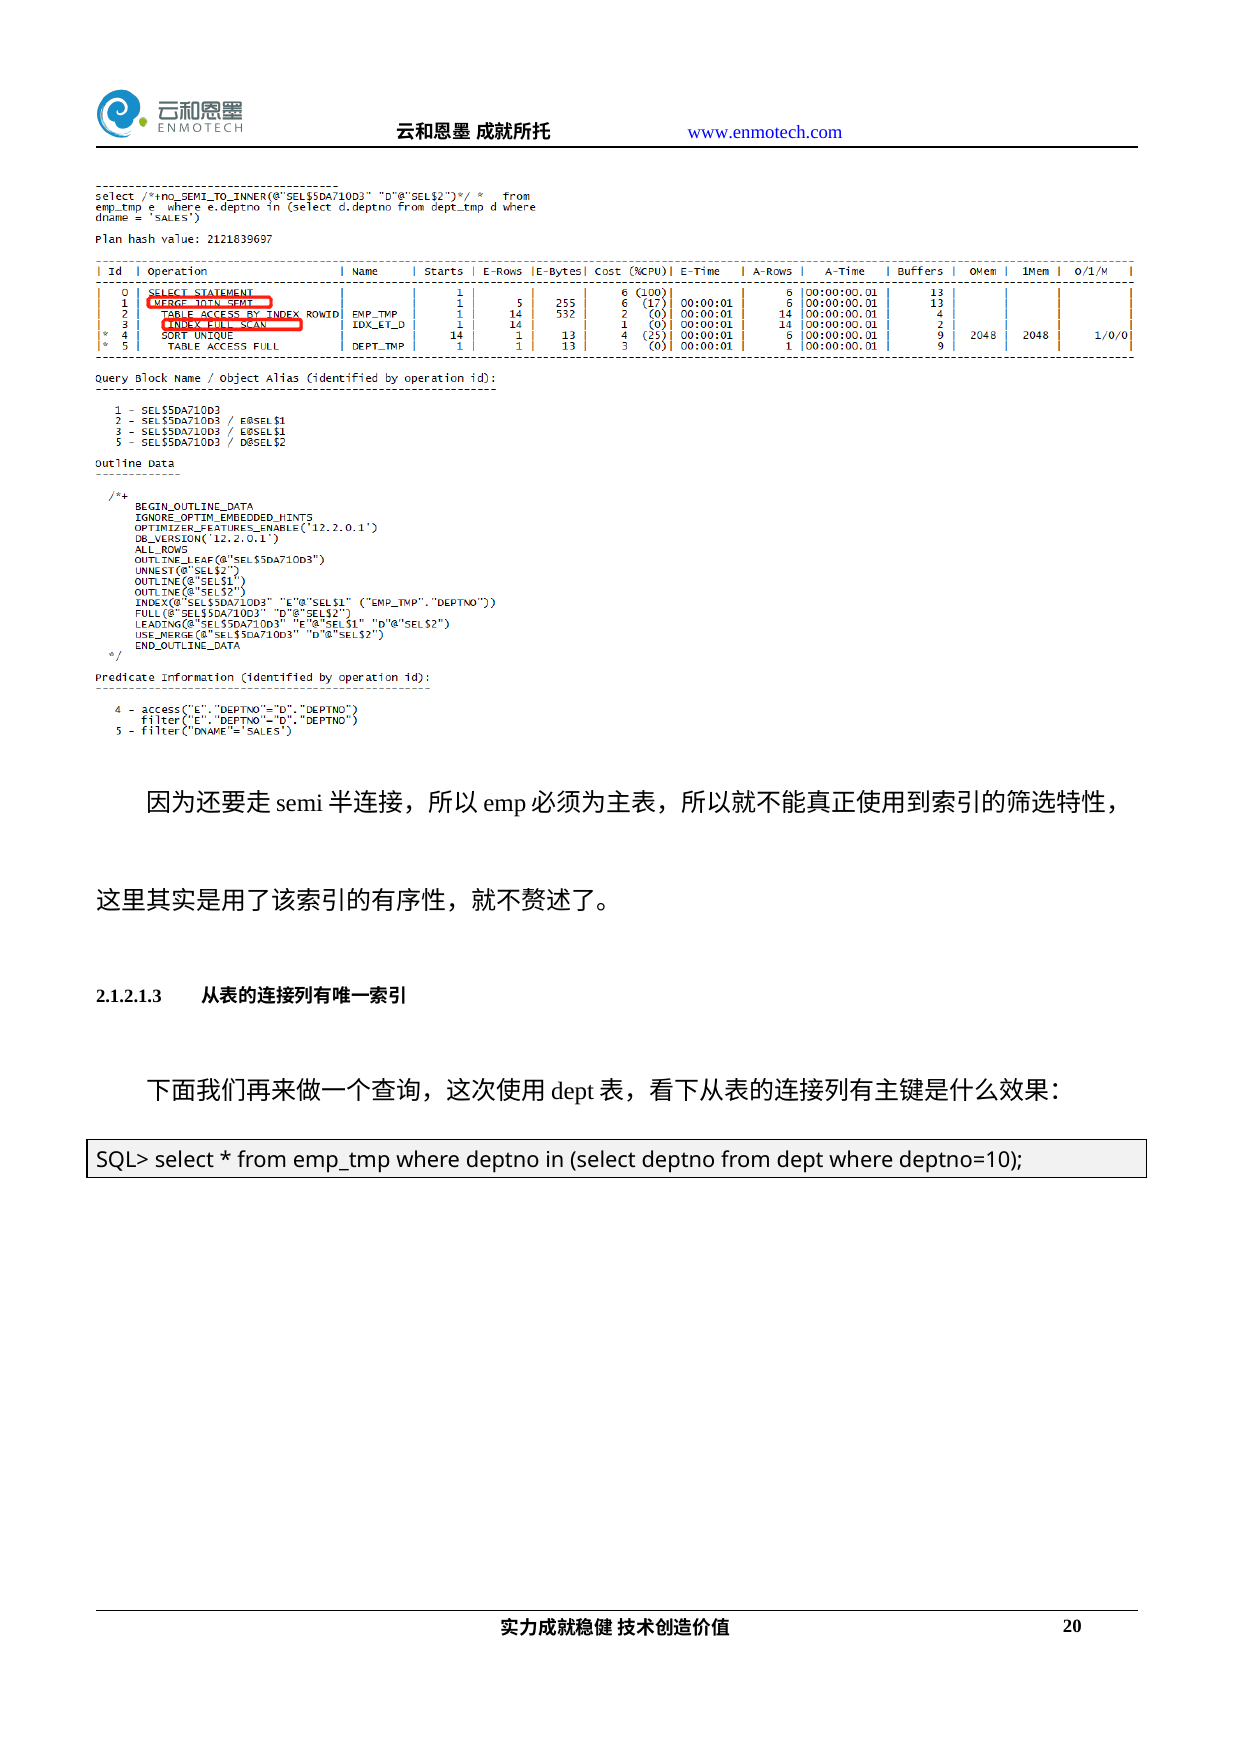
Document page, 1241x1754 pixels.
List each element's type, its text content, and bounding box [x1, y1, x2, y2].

text 因为还要走semi半连接，所以emp必须为主表，所以就不能真正使用到索引的筛选特性，这里其实是用了该索引的有序性，就不赘述了。 [96, 768, 1138, 931]
text SQL> select * from emp_tmp where deptno in (select deptno from dept where deptno=10); [88, 1140, 1146, 1177]
text 下面我们再来做一个查询，这次使用dept表，看下从表的连接列有主键是什么效果： [96, 1056, 1138, 1121]
subtitle 从表的连接列有唯一索引 [96, 978, 1138, 1011]
picture [95, 184, 1139, 739]
picture [95, 88, 245, 139]
